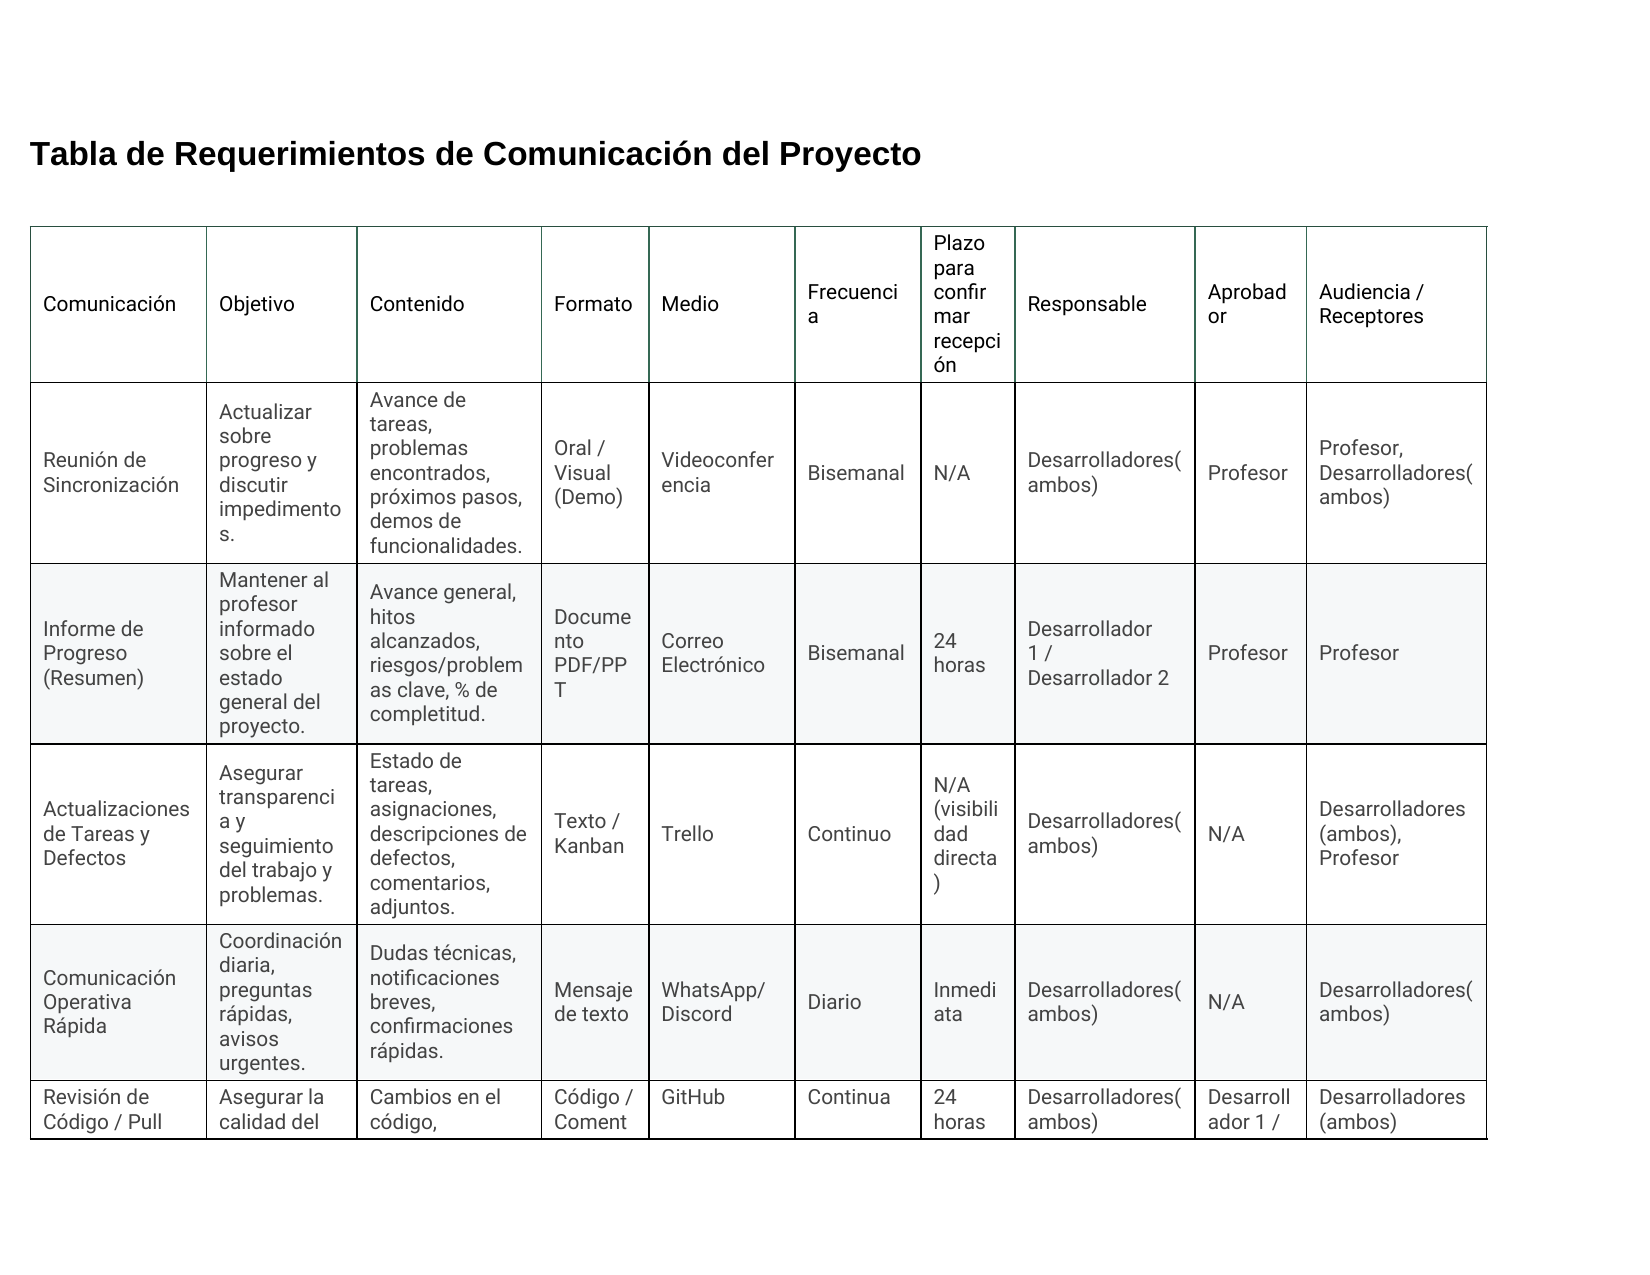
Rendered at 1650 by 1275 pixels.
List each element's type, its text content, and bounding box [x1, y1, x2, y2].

table_cell Estado de tareas, asignaciones, descripciones de defectos, comentarios, adjuntos. [358, 745, 541, 923]
table_cell Bisemanal [796, 383, 920, 562]
table_cell Profesor [1196, 383, 1306, 562]
table_cell Avance de tareas, problemas encontrados, próximos pasos, demos de funcionalidades. [358, 383, 541, 562]
table_cell Inmediata [922, 925, 1014, 1079]
table_cell Correo Electrónico [650, 564, 794, 743]
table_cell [542, 1081, 648, 1138]
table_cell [1196, 1081, 1306, 1138]
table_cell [1307, 1081, 1486, 1138]
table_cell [31, 1081, 206, 1138]
table_cell Desarrolladores(ambos) [1016, 745, 1194, 923]
table_cell Texto / Kanban [542, 745, 648, 923]
table_cell WhatsApp/Discord [650, 925, 794, 1079]
table_cell Continua [796, 1081, 920, 1138]
table_cell N/A [1196, 925, 1306, 1079]
table_cell Avance general, hitos alcanzados, riesgos/problemas clave, % de completitud. [358, 564, 541, 743]
table_header Formato [542, 227, 648, 382]
table_cell Continuo [796, 745, 920, 923]
table_cell Coordinación diaria, preguntas rápidas, avisos urgentes. [207, 925, 356, 1079]
table_cell Informe de Progreso (Resumen) [31, 564, 206, 743]
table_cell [358, 1081, 541, 1138]
table_cell Profesor [1196, 564, 1306, 743]
table_cell Diario [796, 925, 920, 1079]
table_cell 24 horas [922, 564, 1014, 743]
table_header Frecuencia [796, 227, 920, 382]
table_header Comunicación [31, 227, 206, 382]
text Tabla de Requerimientos de Comunicación del Proyecto [29, 133, 1488, 172]
table_cell Profesor [1307, 564, 1486, 743]
table_cell Actualizaciones de Tareas y Defectos [31, 745, 206, 923]
table_cell Bisemanal [796, 564, 920, 743]
table_cell Trello [650, 745, 794, 923]
table_cell Profesor, Desarrolladores(ambos) [1307, 383, 1486, 562]
table_header Plazo para confirmar recepción [922, 227, 1014, 382]
table_cell Videoconferencia [650, 383, 794, 562]
table_cell Dudas técnicas, notificaciones breves, confirmaciones rápidas. [358, 925, 541, 1079]
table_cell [1016, 1081, 1194, 1138]
table_cell Desarrollador 1 / Desarrollador 2 [1016, 564, 1194, 743]
table_cell GitHub [650, 1081, 794, 1138]
table_header Aprobador [1196, 227, 1306, 382]
table_header Responsable [1016, 227, 1194, 382]
table_header Objetivo [207, 227, 356, 382]
table_cell Desarrolladores(ambos) [1016, 383, 1194, 562]
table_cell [207, 1081, 356, 1138]
table_header Audiencia / Receptores [1307, 227, 1486, 382]
table_cell 24 horas [922, 1081, 1014, 1138]
table_cell Desarrolladores(ambos) [1307, 925, 1486, 1079]
table_cell Oral / Visual (Demo) [542, 383, 648, 562]
table_cell Comunicación Operativa Rápida [31, 925, 206, 1079]
table_cell Actualizar sobre progreso y discutir impedimentos. [207, 383, 356, 562]
table_cell Reunión de Sincronización [31, 383, 206, 562]
table_cell N/A (visibilidad directa) [922, 745, 1014, 923]
table_cell Asegurar transparencia y seguimiento del trabajo y problemas. [207, 745, 356, 923]
table_cell N/A [922, 383, 1014, 562]
table_header Contenido [358, 227, 541, 382]
table_cell Mantener al profesor informado sobre el estado general del proyecto. [207, 564, 356, 743]
table_cell Documento PDF/PPT [542, 564, 648, 743]
table_header Medio [650, 227, 794, 382]
table_cell Desarrolladores (ambos), Profesor [1307, 745, 1486, 923]
table_cell Desarrolladores(ambos) [1016, 925, 1194, 1079]
table_cell Mensaje de texto [542, 925, 648, 1079]
table_cell N/A [1196, 745, 1306, 923]
